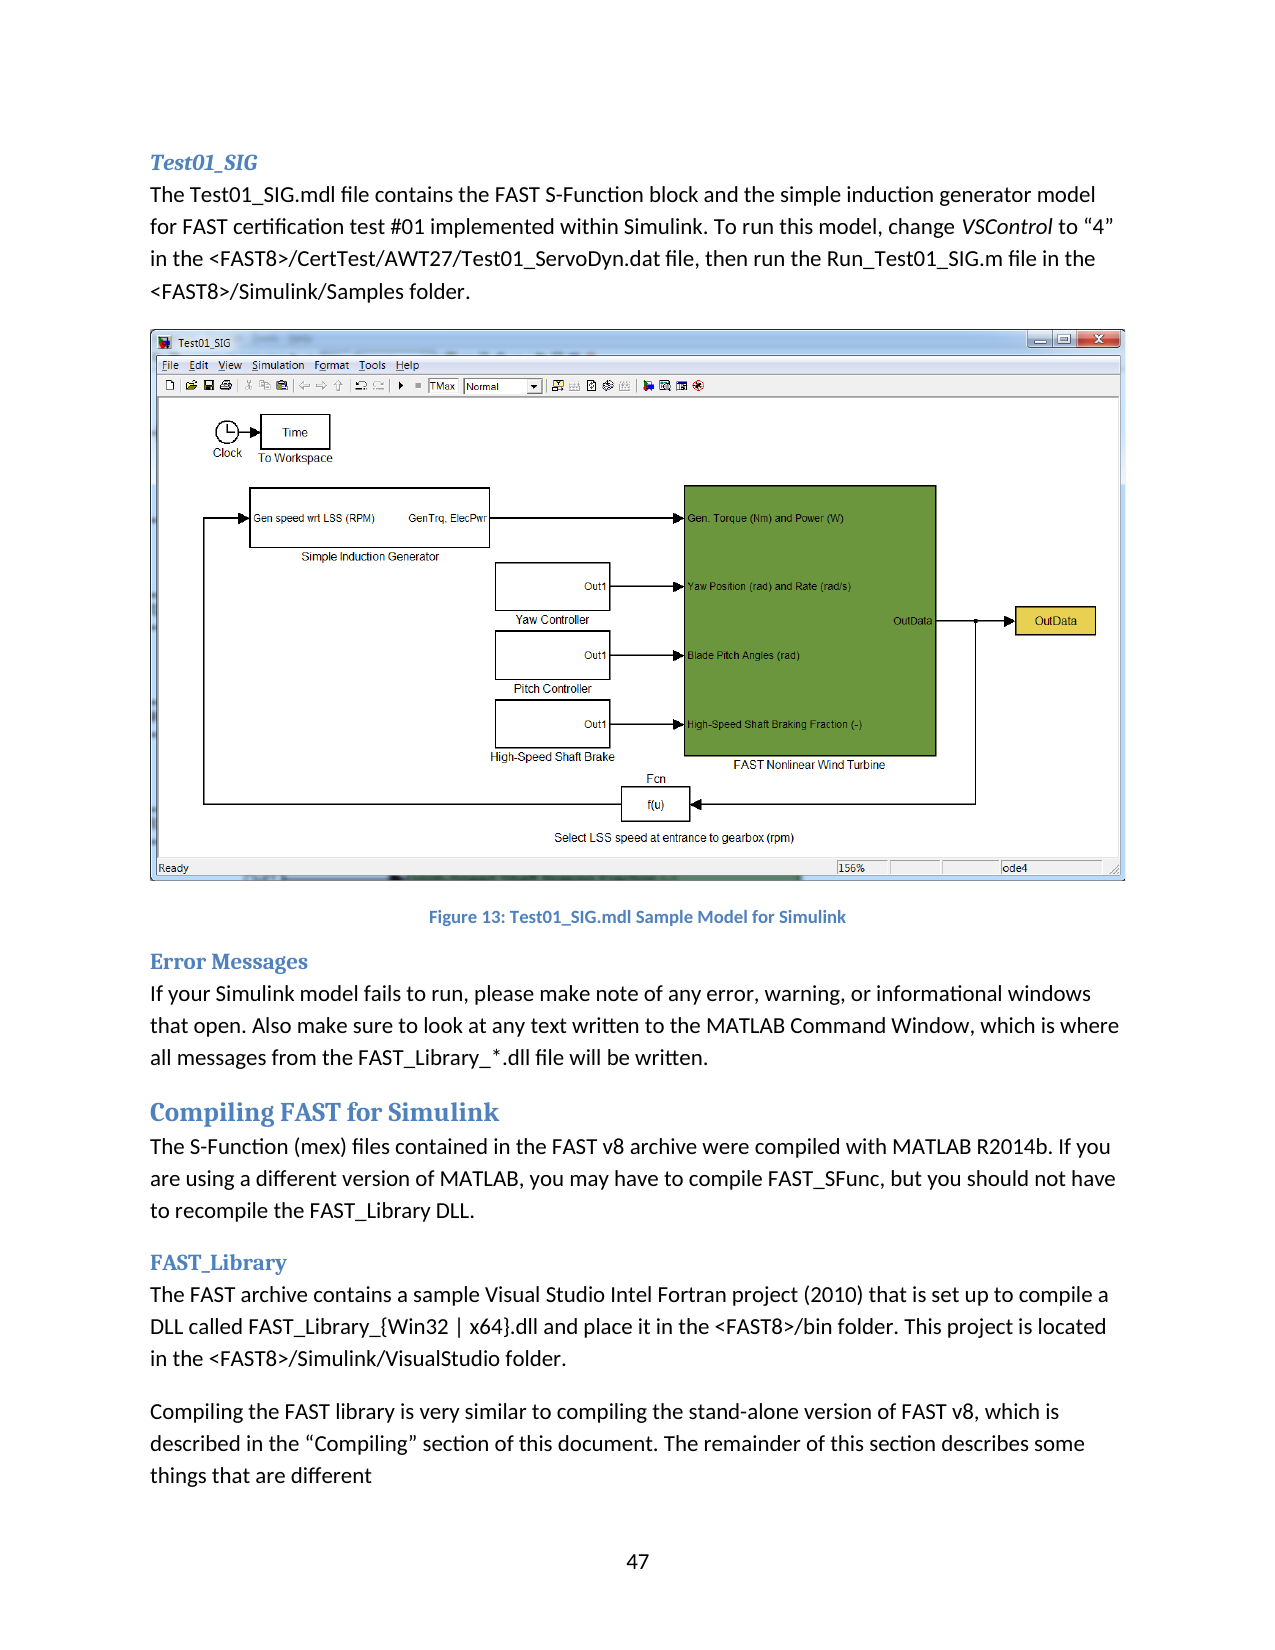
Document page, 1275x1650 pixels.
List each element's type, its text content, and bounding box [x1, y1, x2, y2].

subtitle Compiling FAST for Simulink [150, 1097, 1125, 1128]
text The S-Function (mex) files contained in the FAST v8 archive were compiled with MATLAB R2014b. If you are using a different version of MATLAB, you may have to compile FAST_SFunc, but you should not have to recompile the FAST_Library DLL. [150, 1132, 1125, 1225]
subtitle Error Messages [150, 949, 1125, 975]
subtitle FAST_Library [150, 1250, 1125, 1276]
subtitle Test01_SIG [150, 150, 1125, 176]
text If your Simulink model fails to run, please make note of any error, warning, or informational windows that open. Also make sure to look at any text written to the MATLAB Command Window, which is where all messages from the FAST_Library_*.dll file will be written. [150, 979, 1125, 1072]
text The Test01_SIG.mdl file contains the FAST S-Function block and the simple induction generator model for FAST certification test #01 implemented within Simulink. To run this model, change VSControl to “4” in the <FAST8>/CertTest/AWT27/Test01_ServoDyn.dat file, then run the Run_Test01_SIG.m file in the <FAST8>/Simulink/Samples folder. [150, 180, 1125, 305]
text Compiling the FAST library is very similar to compiling the stand-alone version of FAST v8, which is described in the “Compiling” section of this document. The remainder of this section describes some things that are different [150, 1397, 1125, 1490]
picture [150, 329, 1125, 881]
text The FAST archive contains a sample Visual Studio Intel Fortran project (2010) that is set up to compile a DLL called FAST_Library_{Win32 | x64}.dll and place it in the <FAST8>/bin folder. This project is located in the <FAST8>/Simulink/VisualStudio folder. [150, 1280, 1125, 1372]
